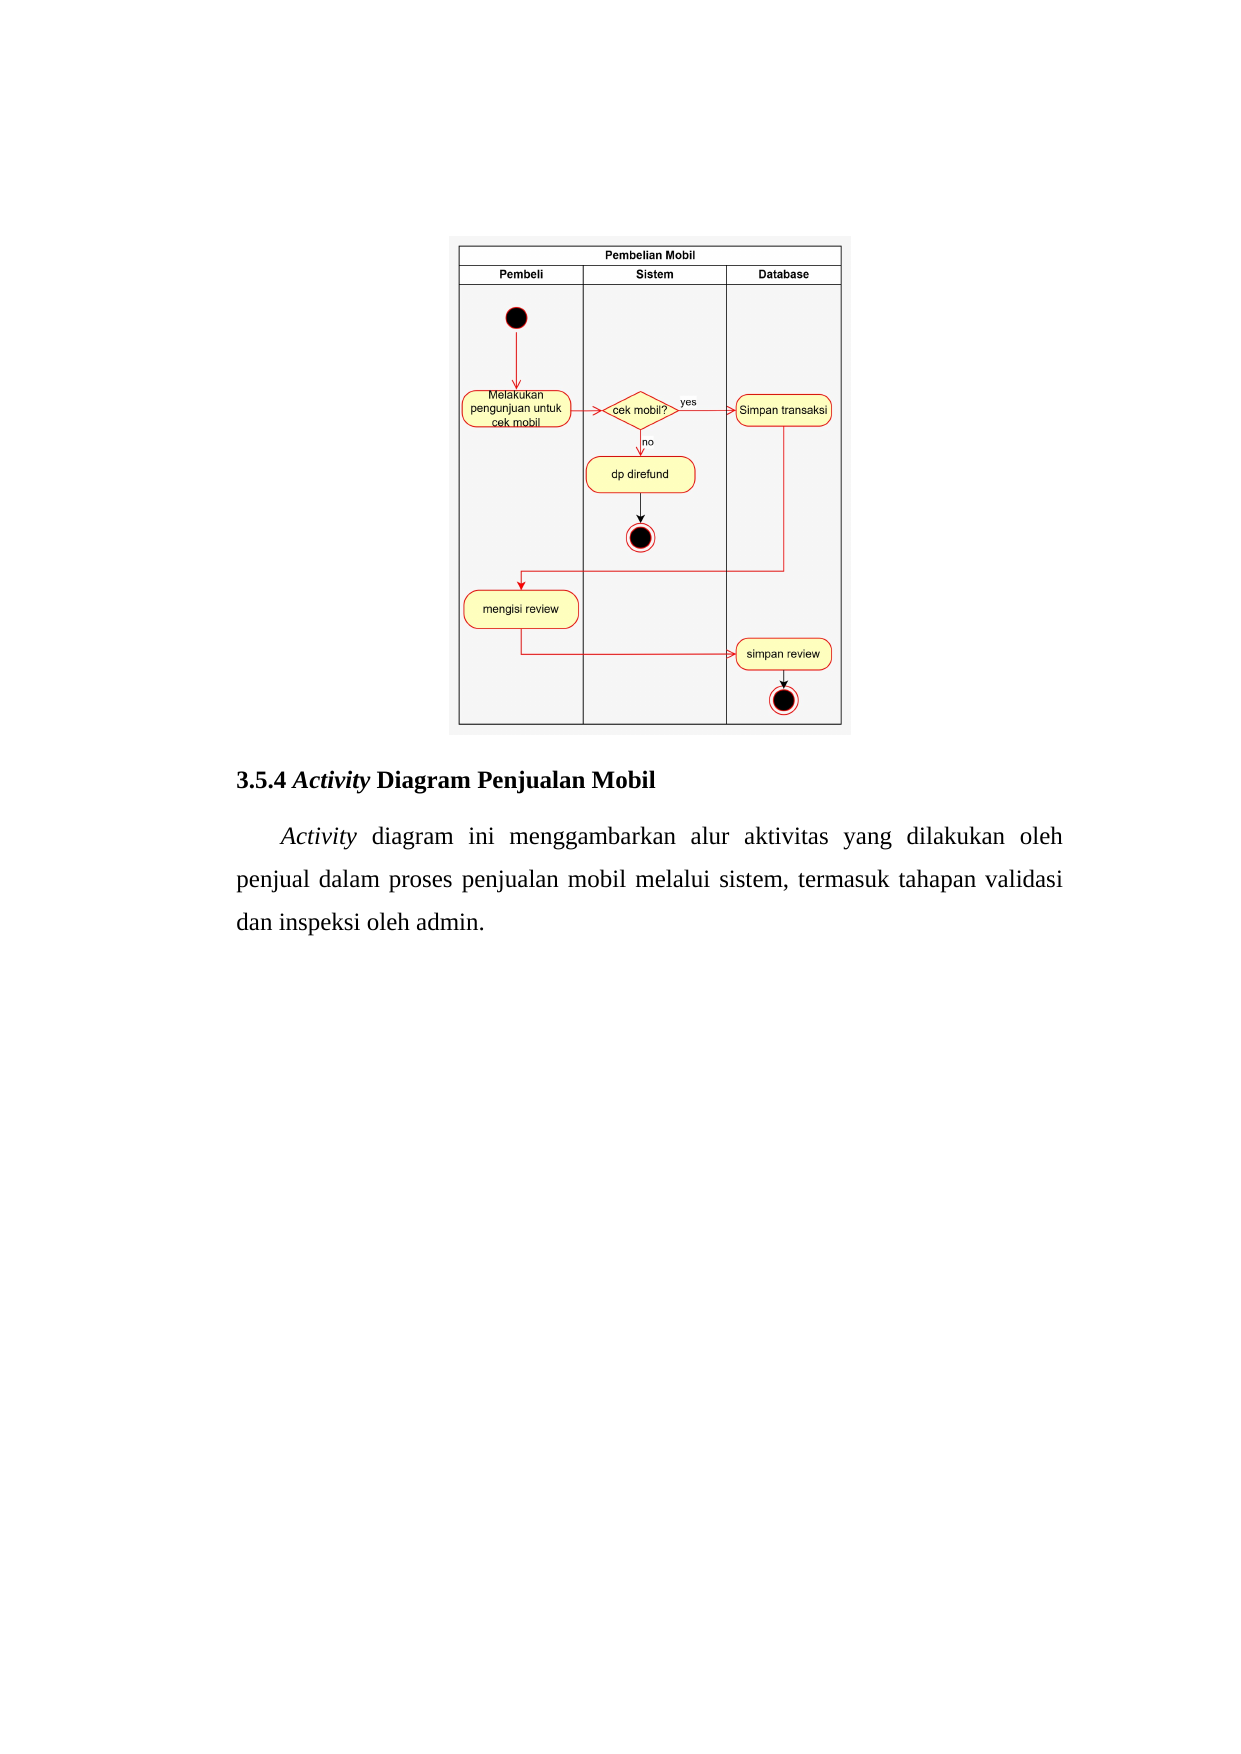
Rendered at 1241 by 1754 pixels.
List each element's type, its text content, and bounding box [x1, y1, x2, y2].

text Activity diagram ini menggambarkan alur aktivitas yang dilakukan oleh penjual dalam proses penjualan mobil melalui sistem, termasuk tahapan validasi dan inspeksi oleh admin. [236, 821, 1063, 936]
picture [449, 236, 851, 735]
subtitle 3.5.4 Activity Diagram Penjualan Mobil [236, 765, 1063, 794]
